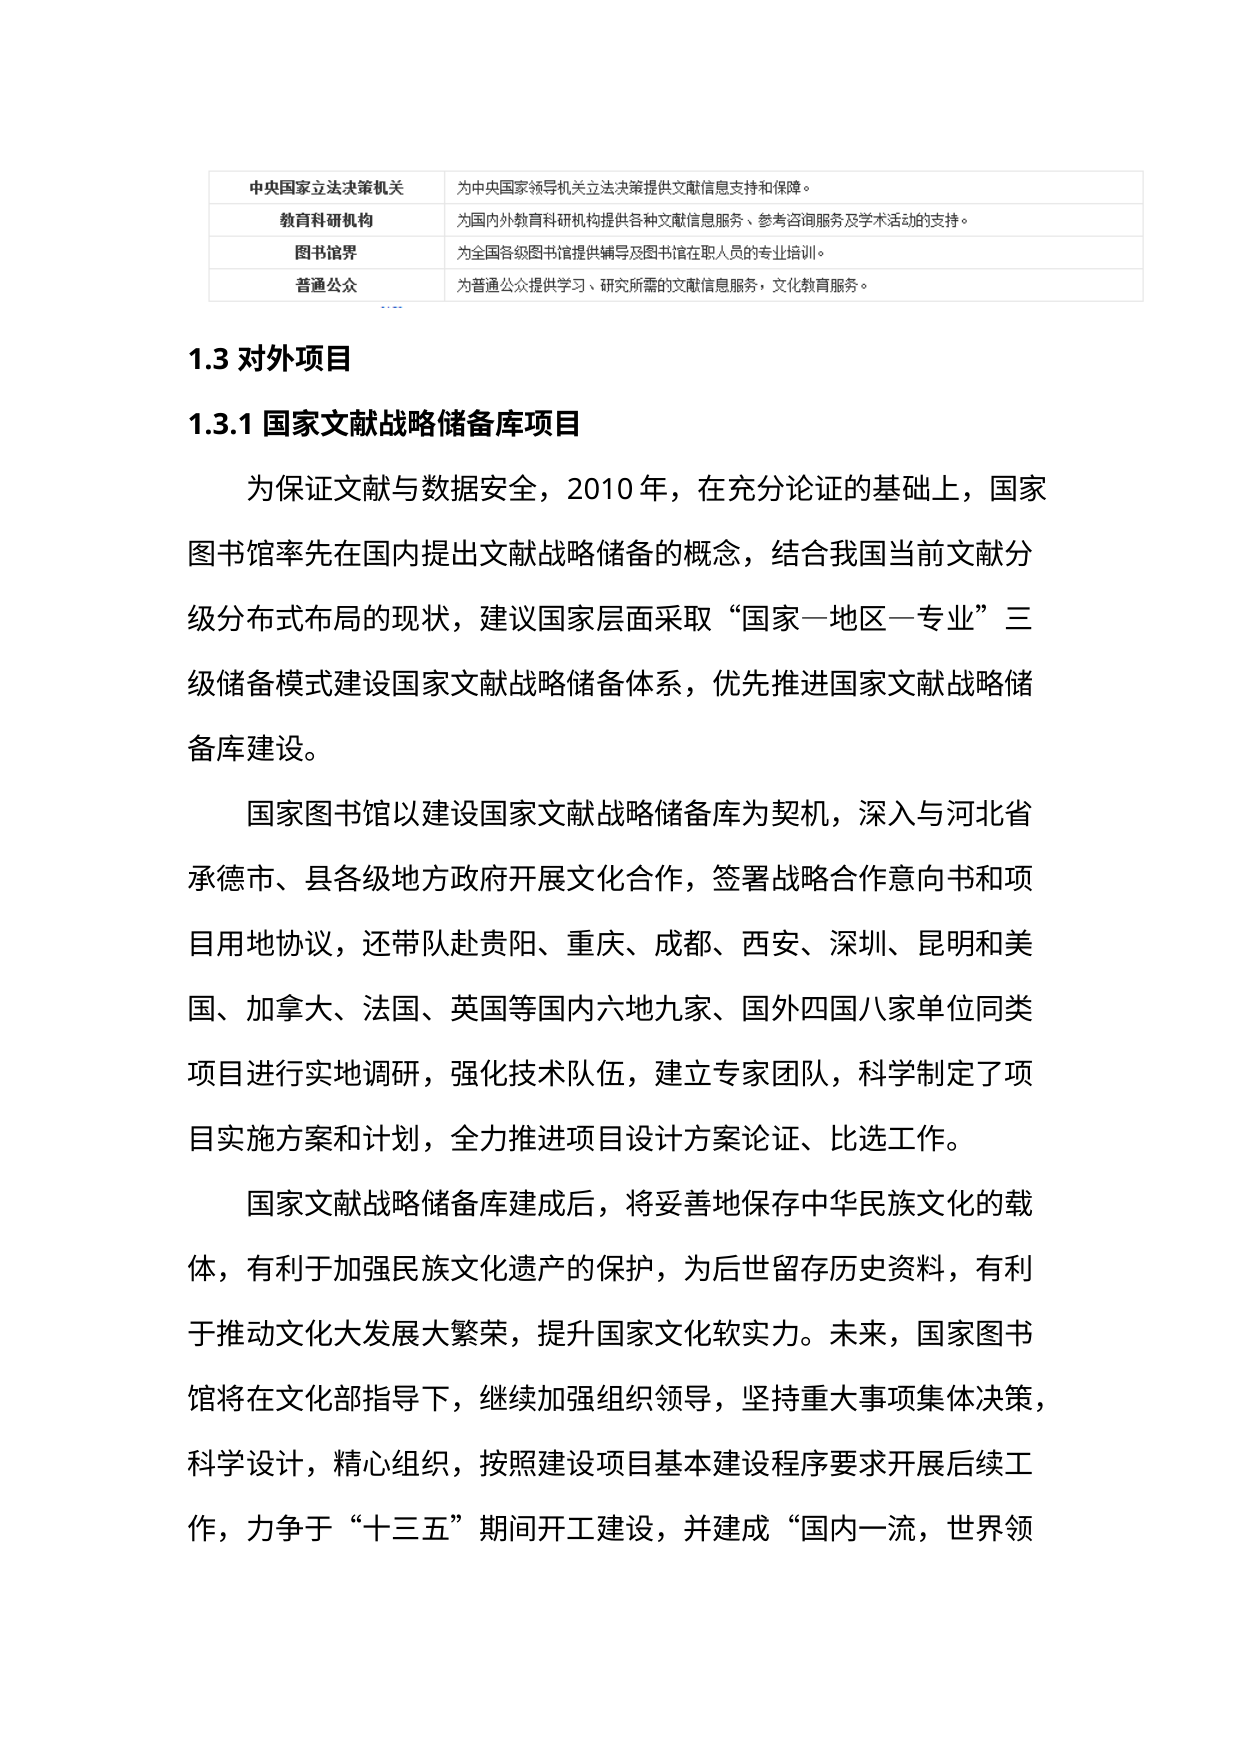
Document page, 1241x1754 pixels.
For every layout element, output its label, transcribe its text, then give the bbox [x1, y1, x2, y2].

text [187, 1169, 1053, 1559]
text 1.3 对外项目 [187, 324, 1053, 389]
text 1.3.1 国家文献战略储备库项目 [187, 389, 1053, 454]
picture [187, 162, 1151, 308]
text 国家图书馆以建设国家文献战略储备库为契机，深入与河北省承德市、县各级地方政府开展文化合作，签署战略合作意向书和项目用地协议，还带队赴贵阳、重庆、成都、西安、深圳、昆明和美国、加拿大、法国、英国等国内六地九家、国外四国八家单位同类项目进行实地调研，强化技术队伍，建立专家团队，科学制定了项目实施方案和计划，全力推进项目设计方案论证、比选工作。 [187, 779, 1053, 1169]
text 为保证文献与数据安全，2010年，在充分论证的基础上，国家图书馆率先在国内提出文献战略储备的概念，结合我国当前文献分级分布式布局的现状，建议国家层面采取“国家—地区—专业”三级储备模式建设国家文献战略储备体系，优先推进国家文献战略储备库建设。 [187, 454, 1053, 779]
